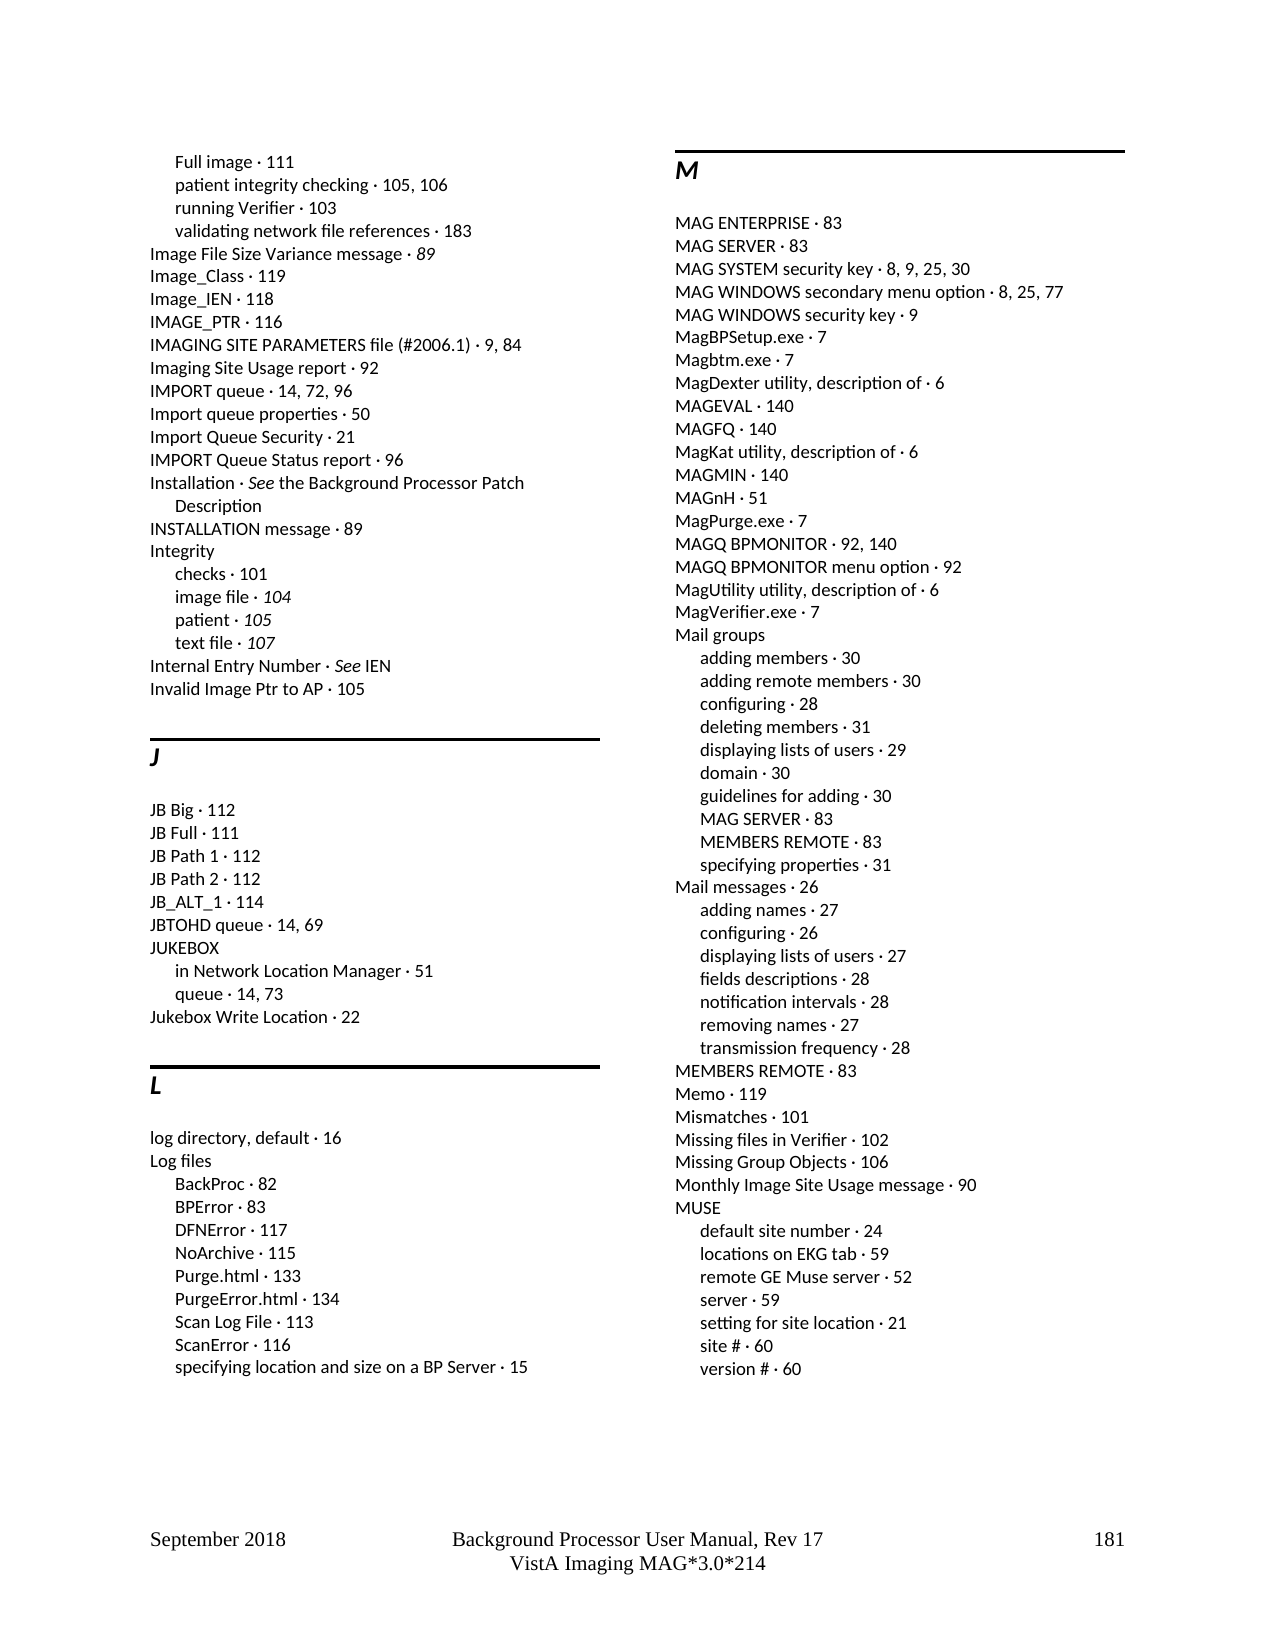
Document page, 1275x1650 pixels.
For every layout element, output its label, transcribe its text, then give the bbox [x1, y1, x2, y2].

text Missing Group Objects · 106 [675, 1151, 1125, 1174]
text setting for site location · 21 [700, 1311, 1125, 1334]
text JB Full · 111 [150, 822, 600, 844]
text guidelines for adding · 30 [700, 784, 1125, 807]
text remote GE Muse server · 52 [700, 1265, 1125, 1288]
text validating network file references · 183 [175, 219, 600, 242]
text PurgeError.html · 134 [175, 1287, 600, 1310]
text specifying location and size on a BP Server · 15 [175, 1356, 600, 1378]
text MAGnH · 51 [675, 486, 1125, 509]
text fields descriptions · 28 [700, 967, 1125, 990]
text Jukebox Write Location · 22 [150, 1005, 600, 1028]
text Mismatches · 101 [675, 1105, 1125, 1128]
text BPError · 83 [175, 1195, 600, 1218]
text adding remote members · 30 [700, 669, 1125, 692]
text MagPurge.exe · 7 [675, 509, 1125, 532]
text Import Queue Security · 21 [150, 425, 600, 448]
text MAGFQ · 140 [675, 417, 1125, 440]
text configuring · 26 [700, 922, 1125, 944]
text locations on EKG tab · 59 [700, 1242, 1125, 1265]
text IMPORT Queue Status report · 96 [150, 448, 600, 471]
text Scan Log File · 113 [175, 1310, 600, 1333]
text MAG ENTERPRISE · 83 [675, 211, 1125, 234]
text version # · 60 [700, 1357, 1125, 1380]
text Log files [150, 1149, 600, 1172]
text JUKEBOX [150, 936, 600, 959]
text checks · 101 [175, 562, 600, 585]
text MAG SERVER · 83 [675, 234, 1125, 257]
text MUSE [675, 1197, 1125, 1219]
text patient · 105 [175, 608, 600, 631]
text Mail messages · 26 [675, 876, 1125, 899]
text log directory, default · 16 [150, 1126, 600, 1149]
text JB Path 1 · 112 [150, 844, 600, 867]
text Monthly Image Site Usage message · 90 [675, 1174, 1125, 1197]
text Import queue properties · 50 [150, 402, 600, 425]
text Internal Entry Number · See IEN [150, 654, 600, 677]
text JB Big · 112 [150, 799, 600, 822]
text Memo · 119 [675, 1082, 1125, 1105]
text adding names · 27 [700, 899, 1125, 922]
text queue · 14, 73 [175, 982, 600, 1005]
text JBTOHD queue · 14, 69 [150, 913, 600, 936]
text MAG WINDOWS security key · 9 [675, 303, 1125, 326]
text displaying lists of users · 27 [700, 944, 1125, 967]
text IMAGE_PTR · 116 [150, 310, 600, 333]
text Magbtm.exe · 7 [675, 349, 1125, 372]
text Integrity [150, 539, 600, 562]
text server · 59 [700, 1288, 1125, 1311]
text patient integrity checking · 105, 106 [175, 173, 600, 196]
text MAGEVAL · 140 [675, 394, 1125, 417]
text Invalid Image Ptr to AP · 105 [150, 677, 600, 700]
text in Network Location Manager · 51 [175, 959, 600, 982]
subtitle M [675, 153, 1125, 186]
text removing names · 27 [700, 1013, 1125, 1036]
text adding members · 30 [700, 647, 1125, 669]
text running Verifier · 103 [175, 196, 600, 219]
text MagBPSetup.exe · 7 [675, 326, 1125, 349]
text MagKat utility, description of · 6 [675, 440, 1125, 463]
text ScanError · 116 [175, 1333, 600, 1356]
text site # · 60 [700, 1334, 1125, 1357]
text Installation · See the Background Processor Patch Description [150, 471, 600, 517]
text configuring · 28 [700, 692, 1125, 715]
text Missing files in Verifier · 102 [675, 1128, 1125, 1151]
text DFNError · 117 [175, 1218, 600, 1241]
text MAG WINDOWS secondary menu option · 8, 25, 77 [675, 280, 1125, 303]
text displaying lists of users · 29 [700, 738, 1125, 761]
text Image File Size Variance message · 89 [150, 242, 600, 264]
text MAGQ BPMONITOR · 92, 140 [675, 532, 1125, 555]
text MAG SYSTEM security key · 8, 9, 25, 30 [675, 257, 1125, 280]
text MagVerifier.exe · 7 [675, 601, 1125, 624]
text MEMBERS REMOTE · 83 [700, 830, 1125, 853]
text Image_Class · 119 [150, 264, 600, 287]
text IMAGING SITE PARAMETERS file (#2006.1) · 9, 84 [150, 333, 600, 356]
text Mail groups [675, 624, 1125, 647]
text MAGQ BPMONITOR menu option · 92 [675, 555, 1125, 578]
text domain · 30 [700, 761, 1125, 784]
text MAGMIN · 140 [675, 463, 1125, 486]
text NoArchive · 115 [175, 1241, 600, 1264]
text INSTALLATION message · 89 [150, 517, 600, 539]
text Image_IEN · 118 [150, 287, 600, 310]
text MAG SERVER · 83 [700, 807, 1125, 830]
text image file · 104 [175, 585, 600, 608]
text JB Path 2 · 112 [150, 867, 600, 890]
text deleting members · 31 [700, 715, 1125, 738]
text notification intervals · 28 [700, 990, 1125, 1013]
text specifying properties · 31 [700, 853, 1125, 876]
text Imaging Site Usage report · 92 [150, 356, 600, 379]
text default site number · 24 [700, 1219, 1125, 1242]
text JB_ALT_1 · 114 [150, 890, 600, 913]
text Full image · 111 [175, 150, 600, 173]
text IMPORT queue · 14, 72, 96 [150, 379, 600, 402]
subtitle L [150, 1069, 600, 1101]
text BackProc · 82 [175, 1172, 600, 1195]
text text file · 107 [175, 631, 600, 654]
text MagDexter utility, description of · 6 [675, 372, 1125, 394]
subtitle J [150, 741, 600, 774]
text MEMBERS REMOTE · 83 [675, 1059, 1125, 1082]
text transmission frequency · 28 [700, 1036, 1125, 1059]
text MagUtility utility, description of · 6 [675, 578, 1125, 601]
text Purge.html · 133 [175, 1264, 600, 1287]
